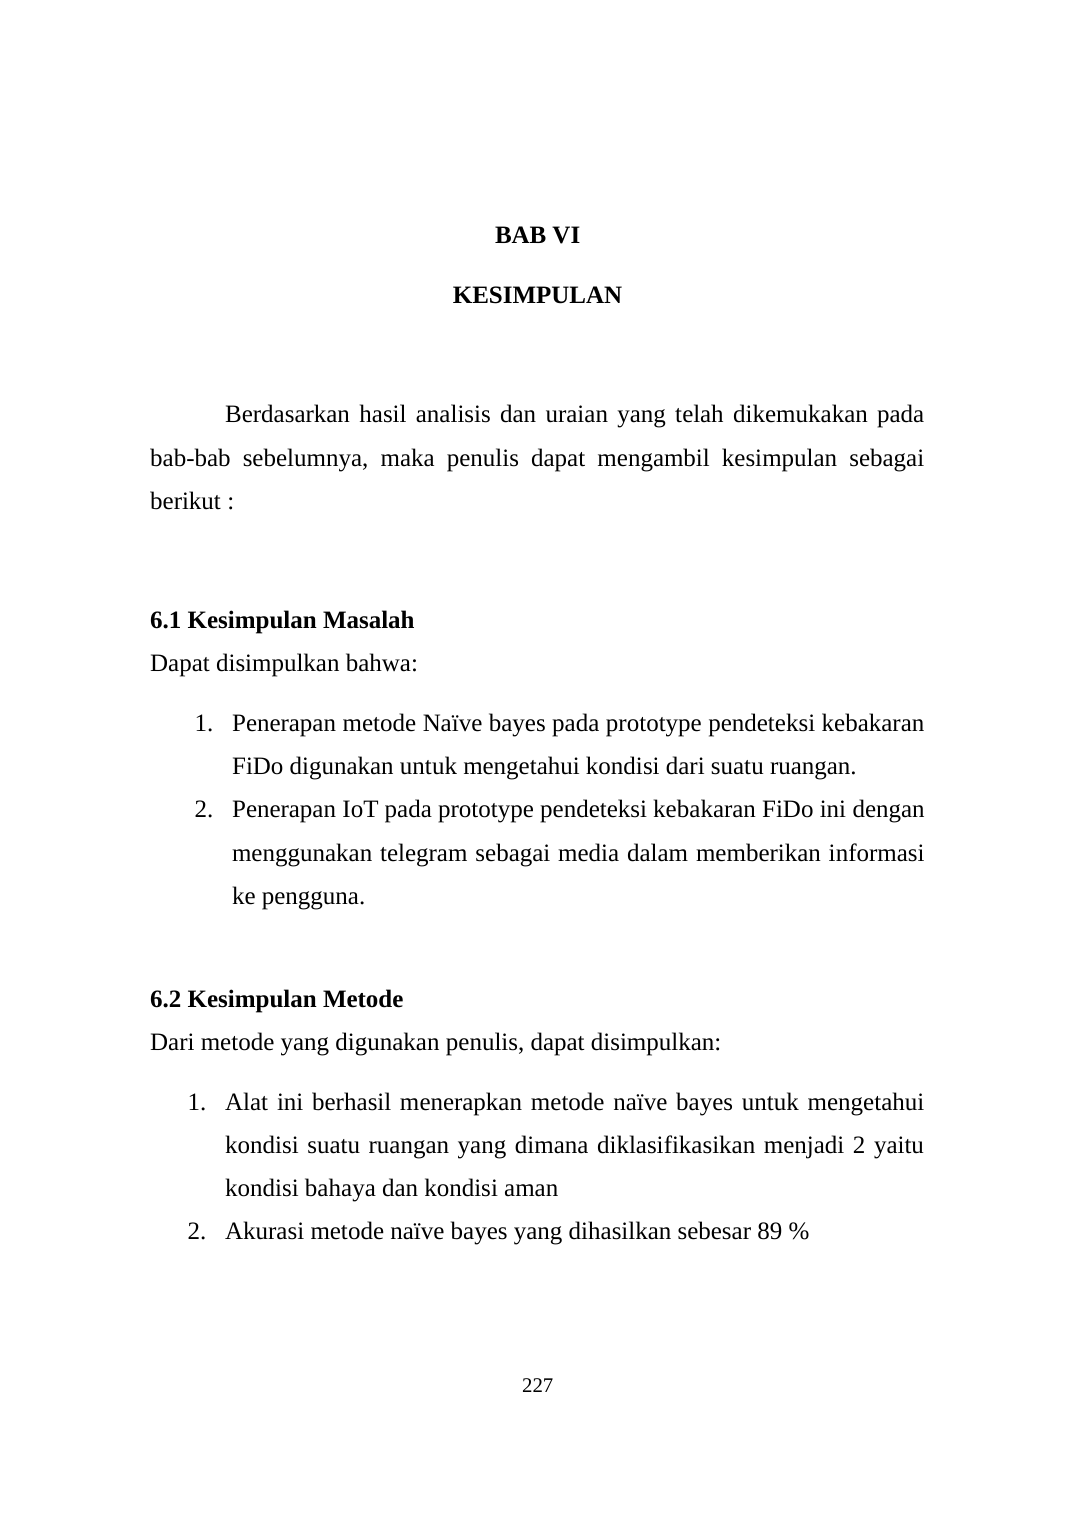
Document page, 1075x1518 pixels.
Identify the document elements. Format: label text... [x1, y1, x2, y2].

text KESIMPULAN [150, 280, 925, 309]
list Penerapan IoT pada prototype pendeteksi kebakaran FiDo ini dengan menggunakan telegram sebagai media dalam memberikan informasi ke pengguna. [194, 794, 925, 909]
list Kesimpulan Metode [150, 984, 925, 1012]
list Kesimpulan Masalah [150, 605, 925, 634]
text Dapat disimpulkan bahwa: [150, 648, 925, 677]
list Akurasi metode naïve bayes yang dihasilkan sebesar 89 % [187, 1216, 925, 1245]
list Penerapan metode Naïve bayes pada prototype pendeteksi kebakaran FiDo digunakan untuk mengetahui kondisi dari suatu ruangan. [194, 708, 925, 780]
text Berdasarkan hasil analisis dan uraian yang telah dikemukakan pada bab-bab sebelumnya, maka penulis dapat mengambil kesimpulan sebagai berikut : [150, 399, 925, 514]
text BAB VI [150, 220, 925, 249]
text Dari metode yang digunakan penulis, dapat disimpulkan: [150, 1027, 925, 1056]
list Alat ini berhasil menerapkan metode naïve bayes untuk mengetahui kondisi suatu ruangan yang dimana diklasifikasikan menjadi 2 yaitu kondisi bahaya dan kondisi aman [187, 1087, 925, 1202]
